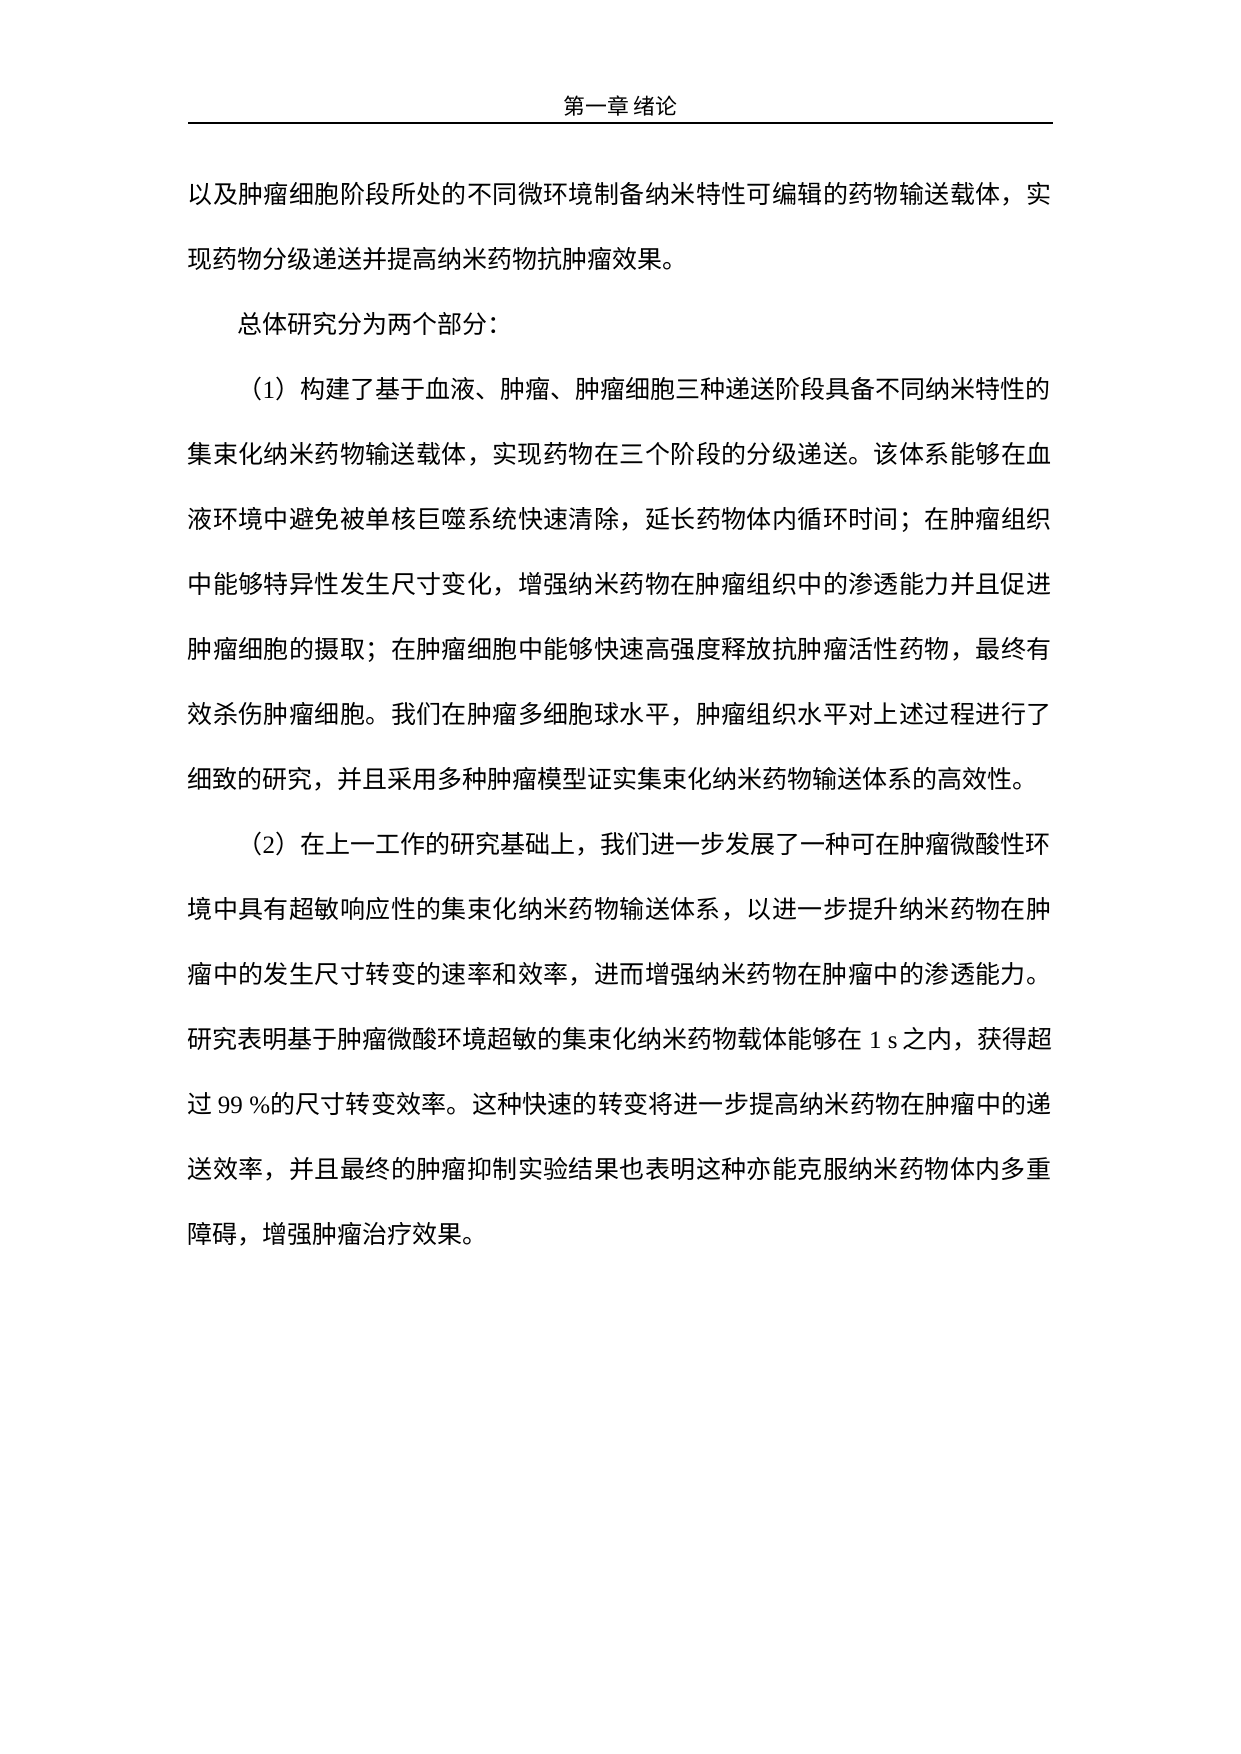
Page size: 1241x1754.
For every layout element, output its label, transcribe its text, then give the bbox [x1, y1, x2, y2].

text （2）在上一工作的研究基础上，我们进一步发展了一种可在肿瘤微酸性环境中具有超敏响应性的集束化纳米药物输送体系，以进一步提升纳米药物在肿瘤中的发生尺寸转变的速率和效率，进而增强纳米药物在肿瘤中的渗透能力。研究表明基于肿瘤微酸环境超敏的集束化纳米药物载体能够在1 s之内，获得超过99 %的尺寸转变效率。这种快速的转变将进一步提高纳米药物在肿瘤中的递送效率，并且最终的肿瘤抑制实验结果也表明这种亦能克服纳米药物体内多重障碍，增强肿瘤治疗效果。 [187, 810, 1053, 1265]
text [187, 160, 1053, 290]
text （1）构建了基于血液、肿瘤、肿瘤细胞三种递送阶段具备不同纳米特性的集束化纳米药物输送载体，实现药物在三个阶段的分级递送。该体系能够在血液环境中避免被单核巨噬系统快速清除，延长药物体内循环时间；在肿瘤组织中能够特异性发生尺寸变化，增强纳米药物在肿瘤组织中的渗透能力并且促进肿瘤细胞的摄取；在肿瘤细胞中能够快速高强度释放抗肿瘤活性药物，最终有效杀伤肿瘤细胞。我们在肿瘤多细胞球水平，肿瘤组织水平对上述过程进行了细致的研究，并且采用多种肿瘤模型证实集束化纳米药物输送体系的高效性。 [187, 355, 1053, 810]
text 总体研究分为两个部分： [187, 290, 1053, 355]
